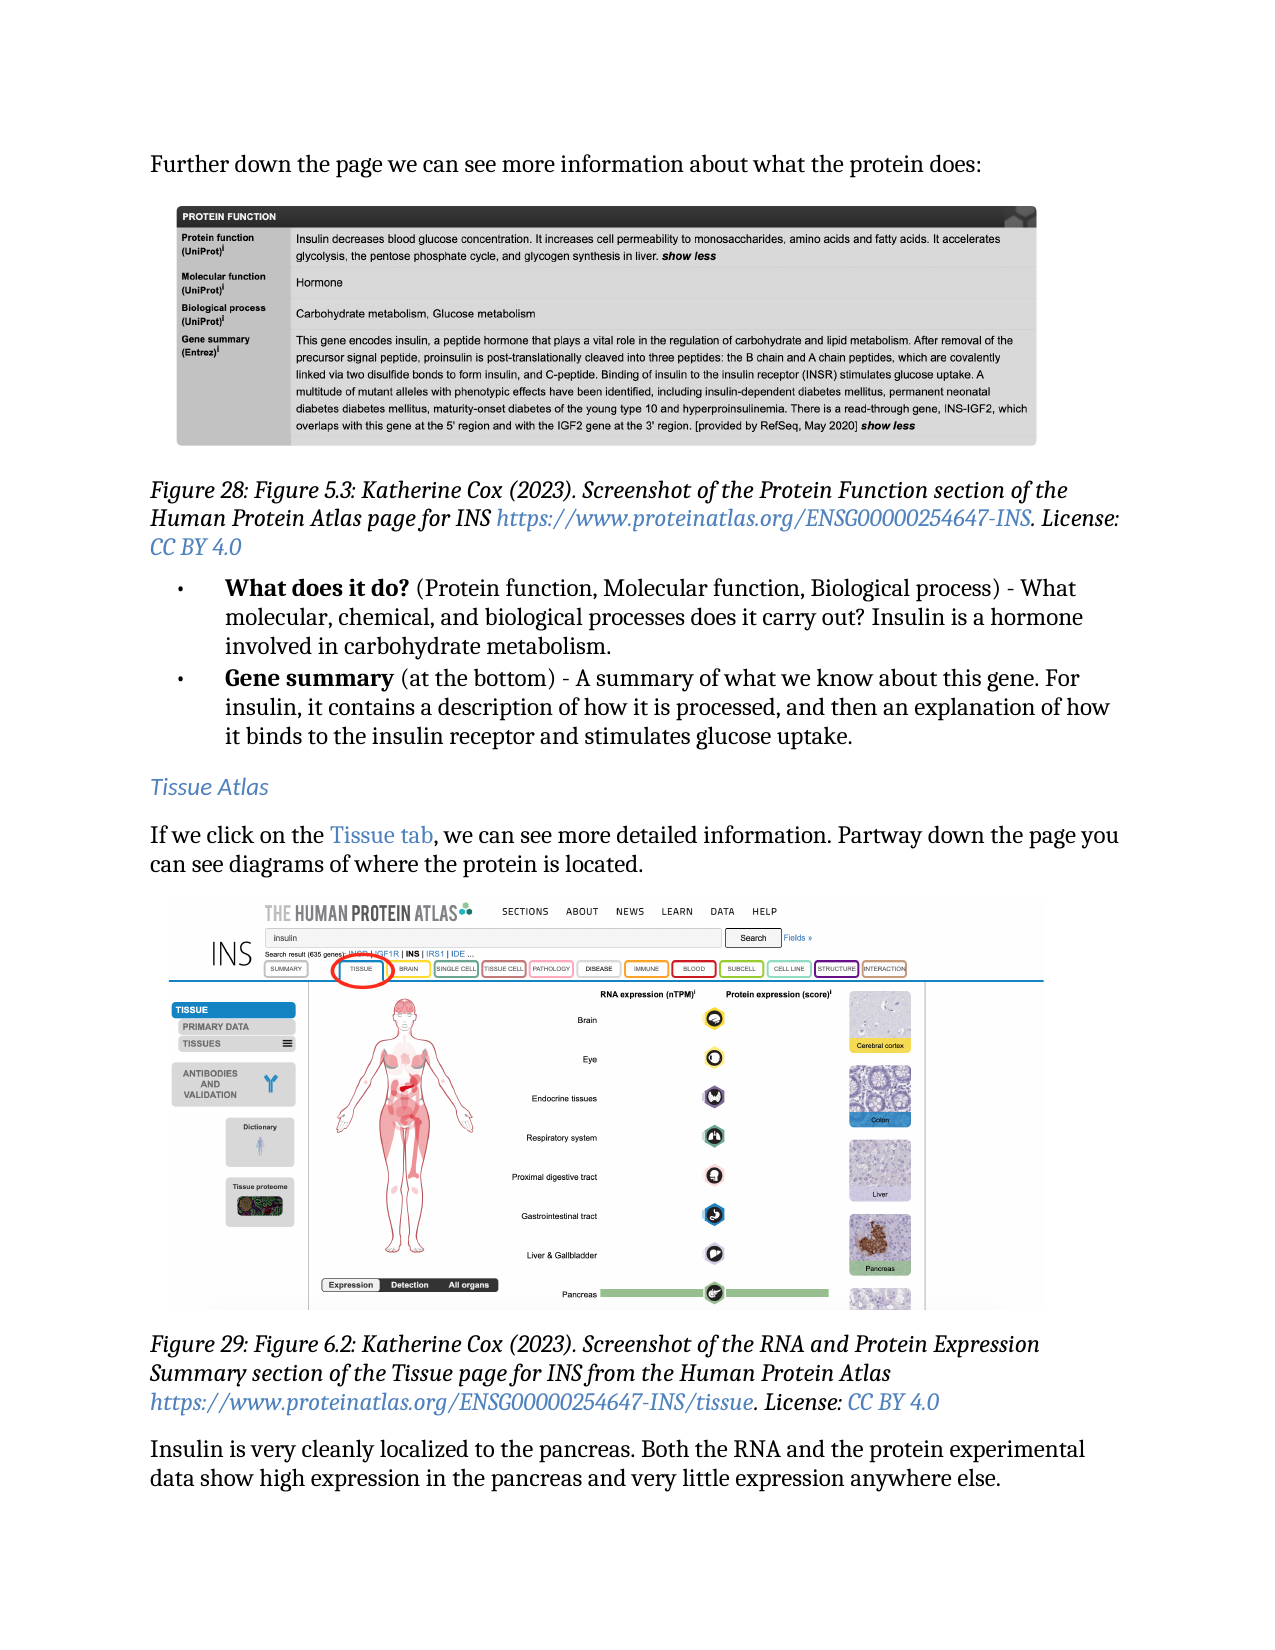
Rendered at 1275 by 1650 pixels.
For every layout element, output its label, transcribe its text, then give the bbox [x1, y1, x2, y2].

text If we click on the Tissue tab, we can see more detailed information. Partway down the page you can see diagrams of where the protein is located. [150, 821, 1125, 878]
subtitle Tissue Atlas [150, 771, 1125, 802]
picture [168, 197, 1044, 455]
text Further down the page we can see more information about what the protein does: [150, 150, 1125, 179]
picture [168, 897, 1044, 1310]
list Gene summary (at the bottom) - A summary of what we know about this gene. For insulin, it contains a description of how it is processed, and then an explanation of how it binds to the insulin receptor and stimulates glucose uptake. [175, 664, 1125, 751]
list What does it do? (Protein function, Molecular function, Biological process) - What molecular, chemical, and biological processes does it carry out? Insulin is a hormone involved in carbohydrate metabolism. [175, 574, 1125, 661]
text Insulin is very cleanly localized to the pancreas. Both the RNA and the protein experimental data show high expression in the pancreas and very little expression anywhere else. [150, 1435, 1125, 1493]
